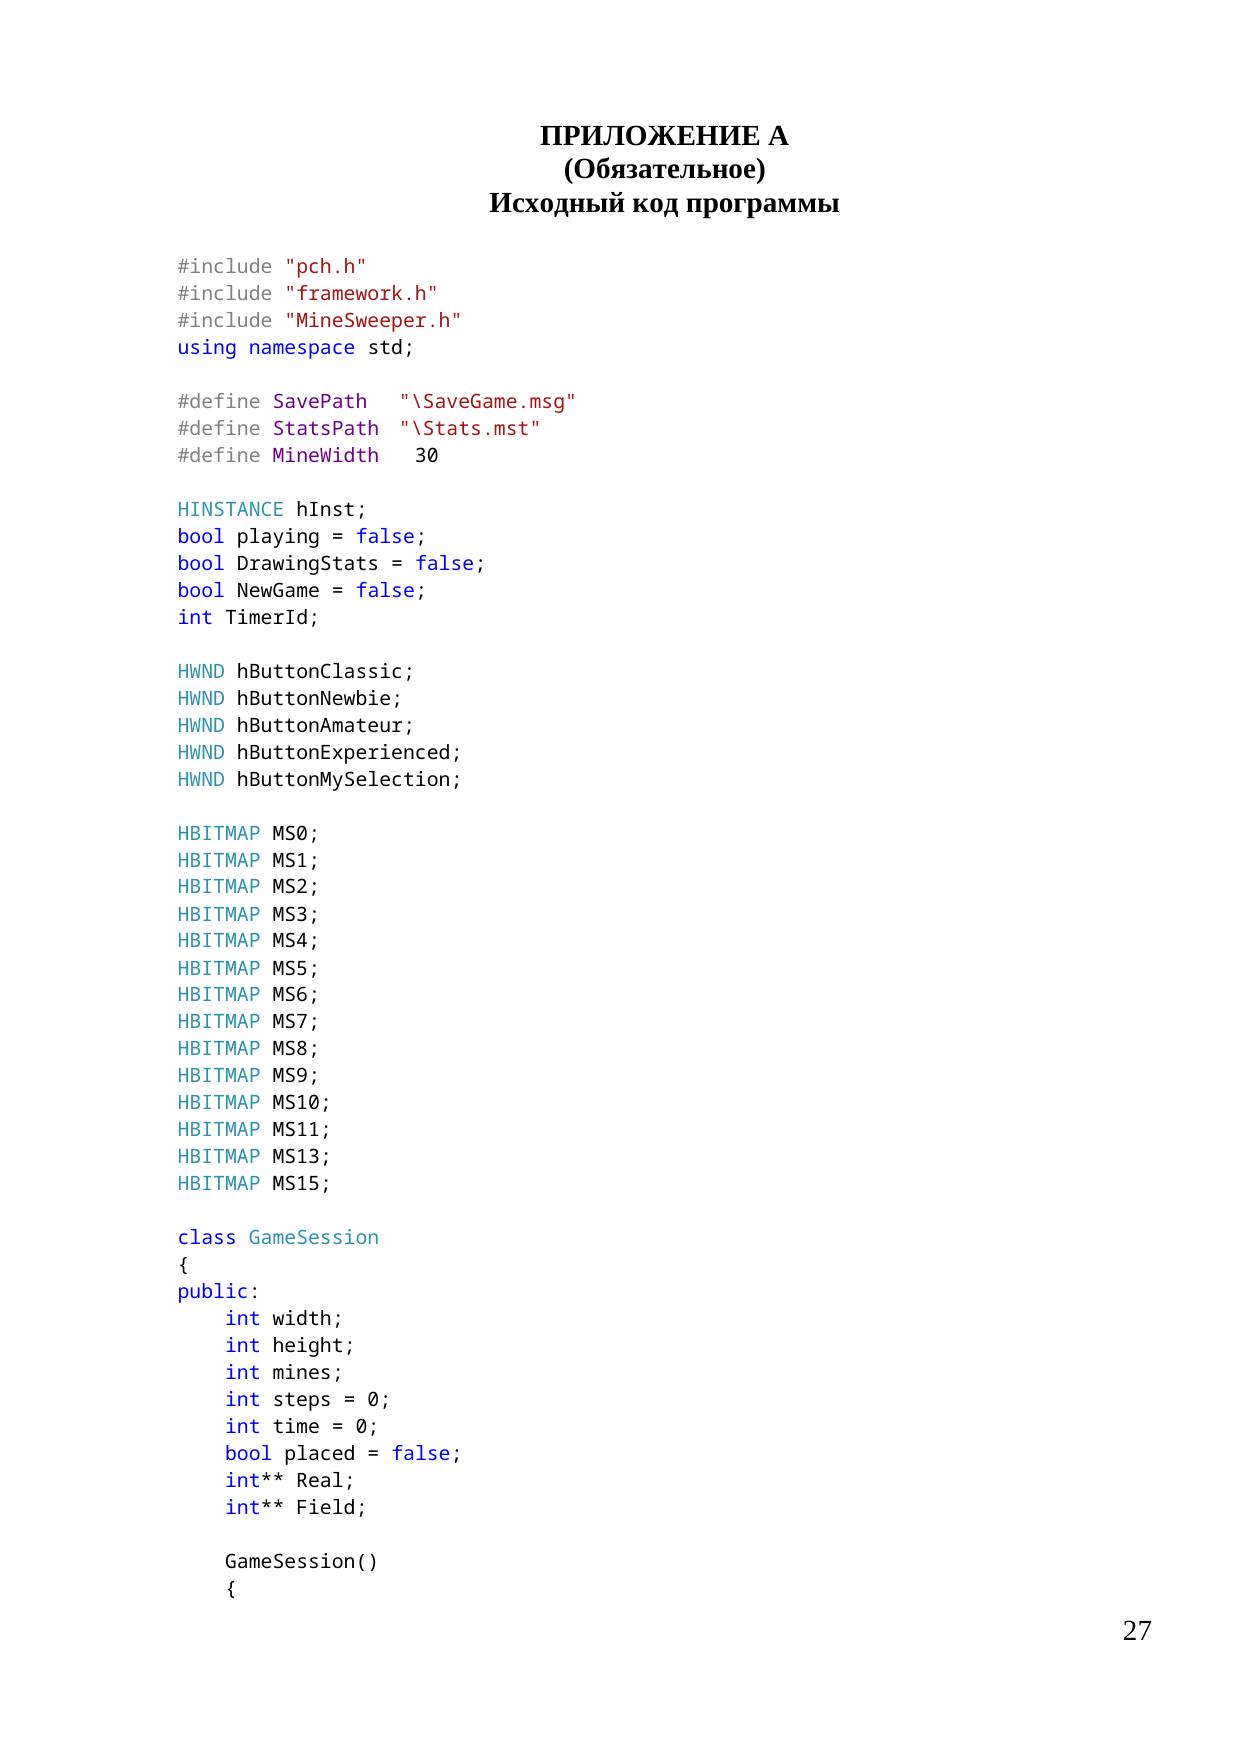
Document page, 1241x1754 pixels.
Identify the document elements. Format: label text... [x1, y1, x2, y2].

text int steps = 0; [177, 1385, 1152, 1412]
text using namespace std; [177, 333, 1152, 360]
text int** Real; [177, 1466, 1152, 1493]
text HWND hButtonClassic; [177, 657, 1152, 684]
text HBITMAP MS11; [177, 1116, 1152, 1143]
text int time = 0; [177, 1412, 1152, 1439]
text bool playing = false; [177, 522, 1152, 549]
text int TimerId; [177, 603, 1152, 630]
text HBITMAP MS15; [177, 1169, 1152, 1197]
text HBITMAP MS3; [177, 900, 1152, 927]
text HBITMAP MS9; [177, 1062, 1152, 1089]
text HBITMAP MS8; [177, 1035, 1152, 1062]
text Исходный код программы [177, 185, 1152, 219]
text #define StatsPath "\Stats.mst" [177, 414, 1152, 441]
text HWND hButtonMySelection; [177, 765, 1152, 792]
text HWND hButtonNewbie; [177, 684, 1152, 711]
text HBITMAP MS0; [177, 819, 1152, 846]
text #define SavePath "\SaveGame.msg" [177, 387, 1152, 414]
text HINSTANCE hInst; [177, 495, 1152, 522]
text HBITMAP MS1; [177, 846, 1152, 873]
text (Обязательное) [177, 152, 1152, 185]
text int mines; [177, 1358, 1152, 1385]
text int width; [177, 1304, 1152, 1331]
text public: [177, 1277, 1152, 1304]
text HBITMAP MS13; [177, 1143, 1152, 1169]
text bool placed = false; [177, 1439, 1152, 1466]
text bool NewGame = false; [177, 576, 1152, 603]
text #include "pch.h" [177, 252, 1152, 279]
text class GameSession [177, 1223, 1152, 1251]
text int** Field; [177, 1493, 1152, 1520]
text HBITMAP MS4; [177, 927, 1152, 954]
text HWND hButtonExperienced; [177, 738, 1152, 765]
text HWND hButtonAmateur; [177, 711, 1152, 738]
text Приложение А [177, 118, 1152, 152]
text int height; [177, 1331, 1152, 1358]
text { [177, 1251, 1152, 1277]
text HBITMAP MS10; [177, 1089, 1152, 1116]
text #include "framework.h" [177, 279, 1152, 306]
text HBITMAP MS2; [177, 873, 1152, 900]
text #include "MineSweeper.h" [177, 306, 1152, 333]
text HBITMAP MS7; [177, 1008, 1152, 1035]
text bool DrawingStats = false; [177, 549, 1152, 576]
text { [177, 1574, 1152, 1601]
text HBITMAP MS6; [177, 981, 1152, 1008]
text GameSession() [177, 1547, 1152, 1574]
text HBITMAP MS5; [177, 954, 1152, 981]
text #define MineWidth 30 [177, 441, 1152, 468]
